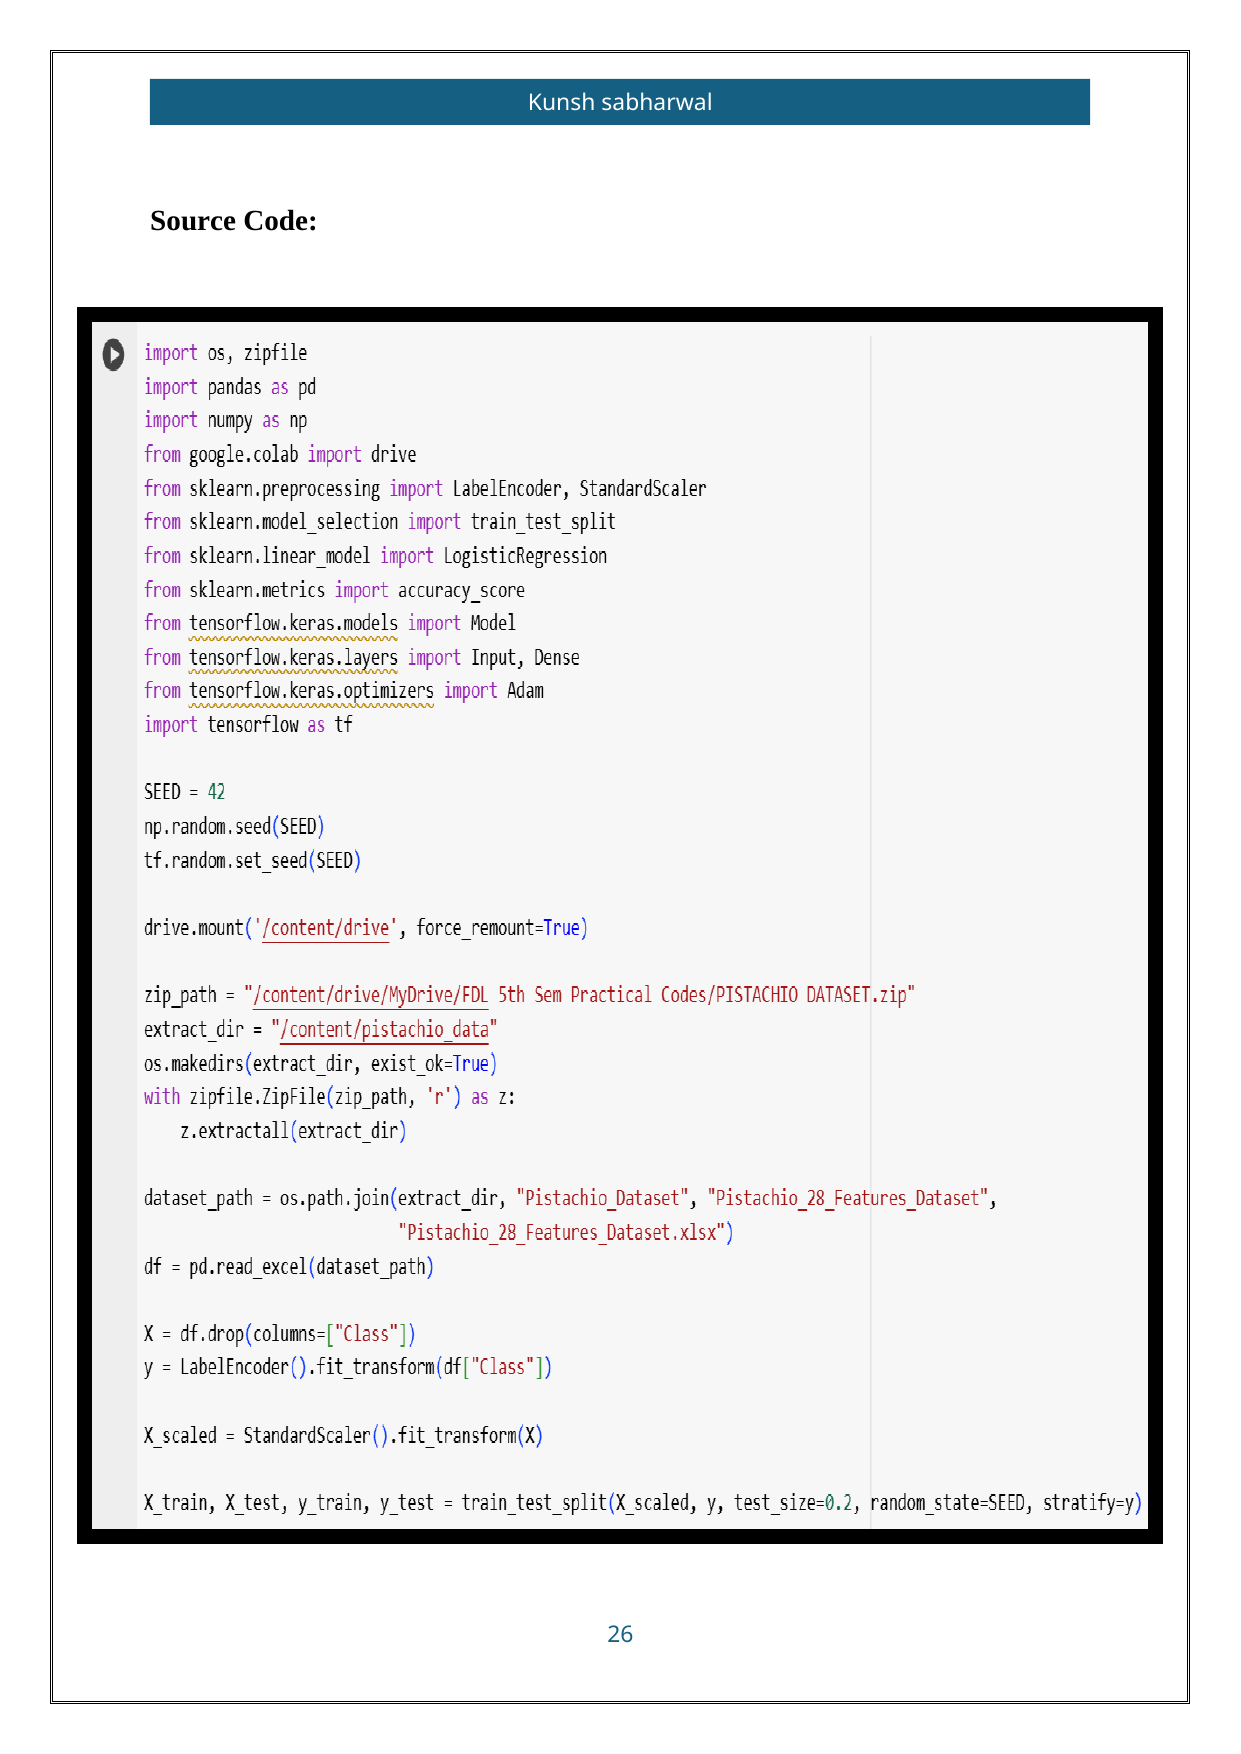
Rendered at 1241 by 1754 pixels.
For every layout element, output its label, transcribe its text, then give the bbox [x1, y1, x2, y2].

text Source Code: [150, 203, 1090, 236]
picture [92, 322, 1148, 1529]
